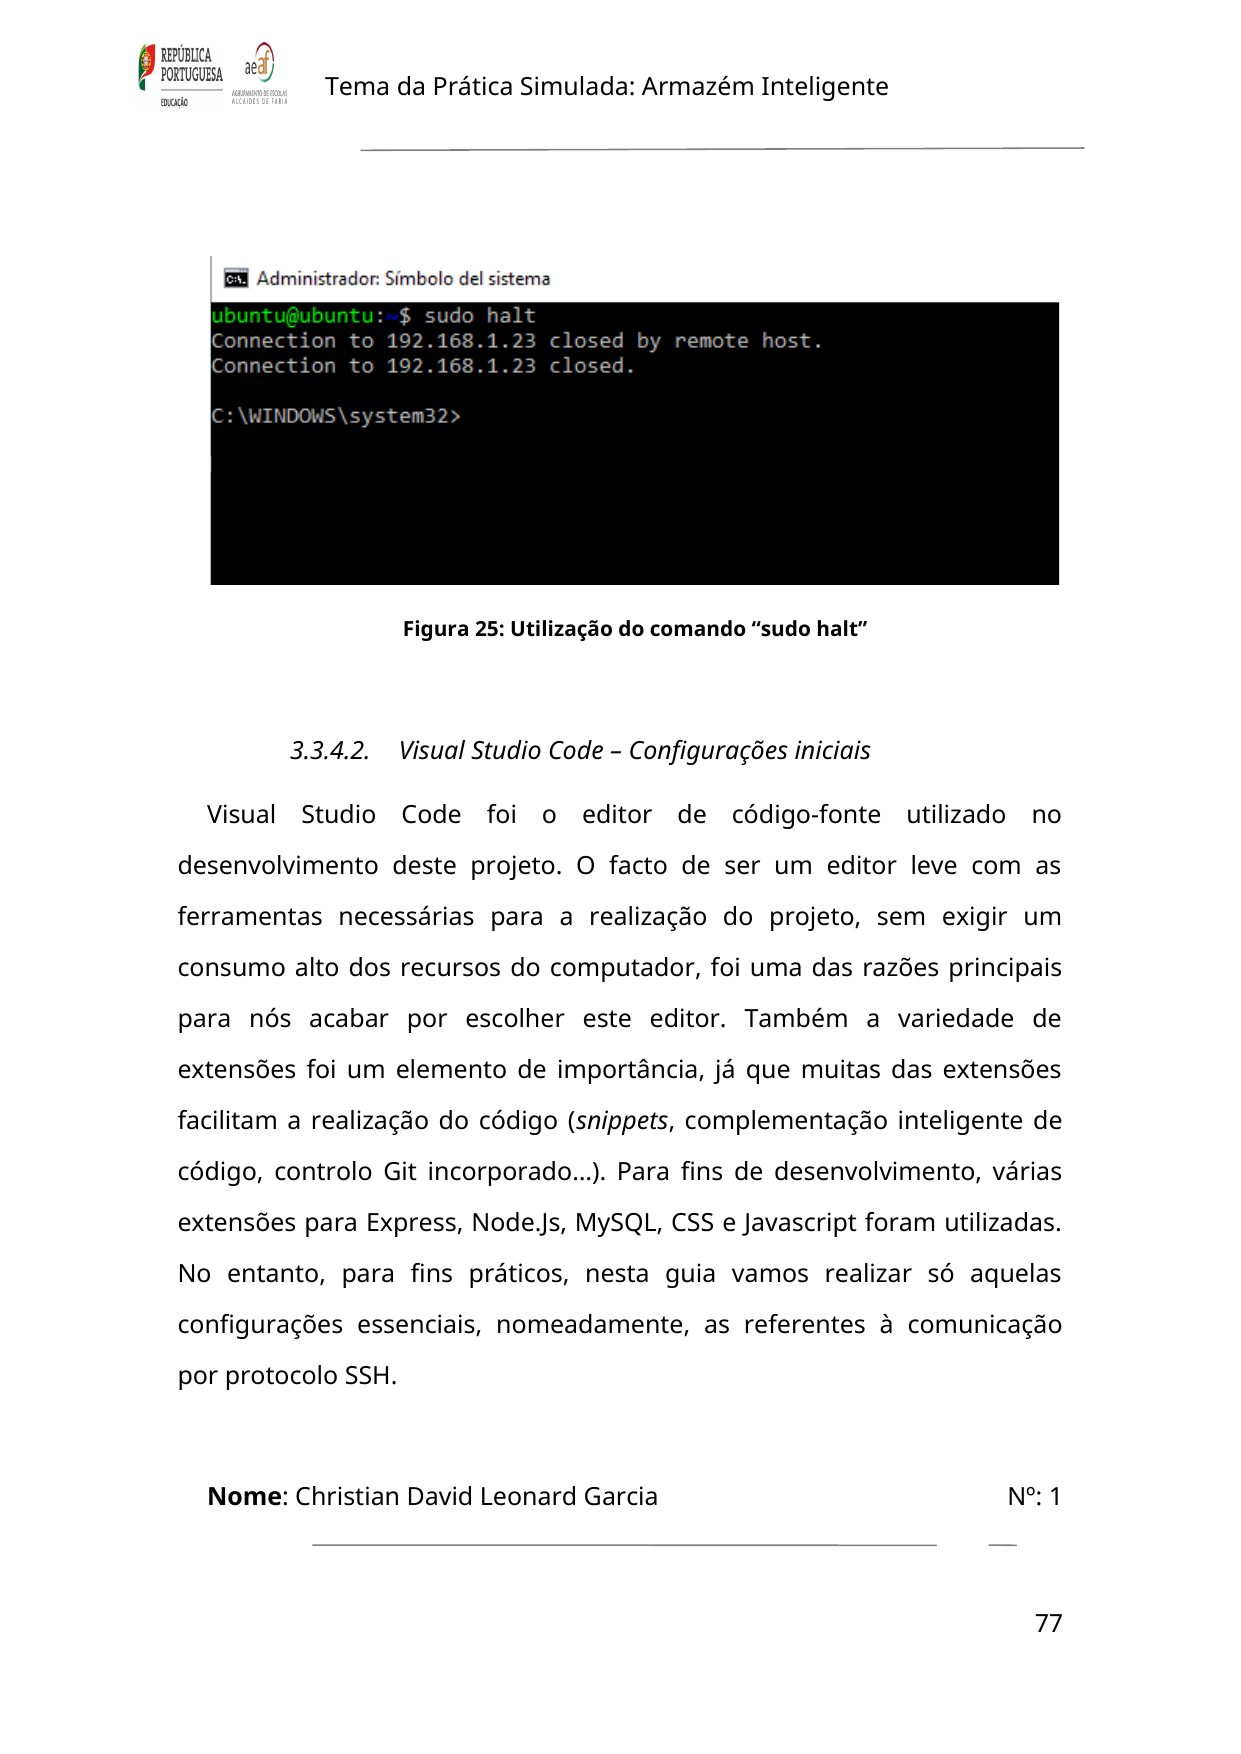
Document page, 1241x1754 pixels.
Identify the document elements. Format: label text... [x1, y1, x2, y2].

picture [210, 256, 1060, 585]
text Visual Studio Code foi o editor de código-fonte utilizado no desenvolvimento deste projeto. O facto de ser um editor leve com as ferramentas necessárias para a realização do projeto, sem exigir um consumo alto dos recursos do computador, foi uma das razões principais para nós acabar por escolher este editor. Também a variedade de extensões foi um elemento de importância, já que muitas das extensões facilitam a realização do código (snippets, complementação inteligente de código, controlo Git incorporado…). Para fins de desenvolvimento, várias extensões para Express, Node.Js, MySQL, CSS e Javascript foram utilizadas. No entanto, para fins práticos, nesta guia vamos realizar só aquelas configurações essenciais, nomeadamente, as referentes à comunicação por protocolo SSH. [177, 796, 1063, 1392]
text Figura 25: Utilização do comando “sudo halt” [177, 614, 1063, 643]
picture [130, 42, 231, 111]
subtitle Visual Studio Code – Configurações iniciais [290, 733, 1063, 767]
picture [232, 42, 287, 104]
